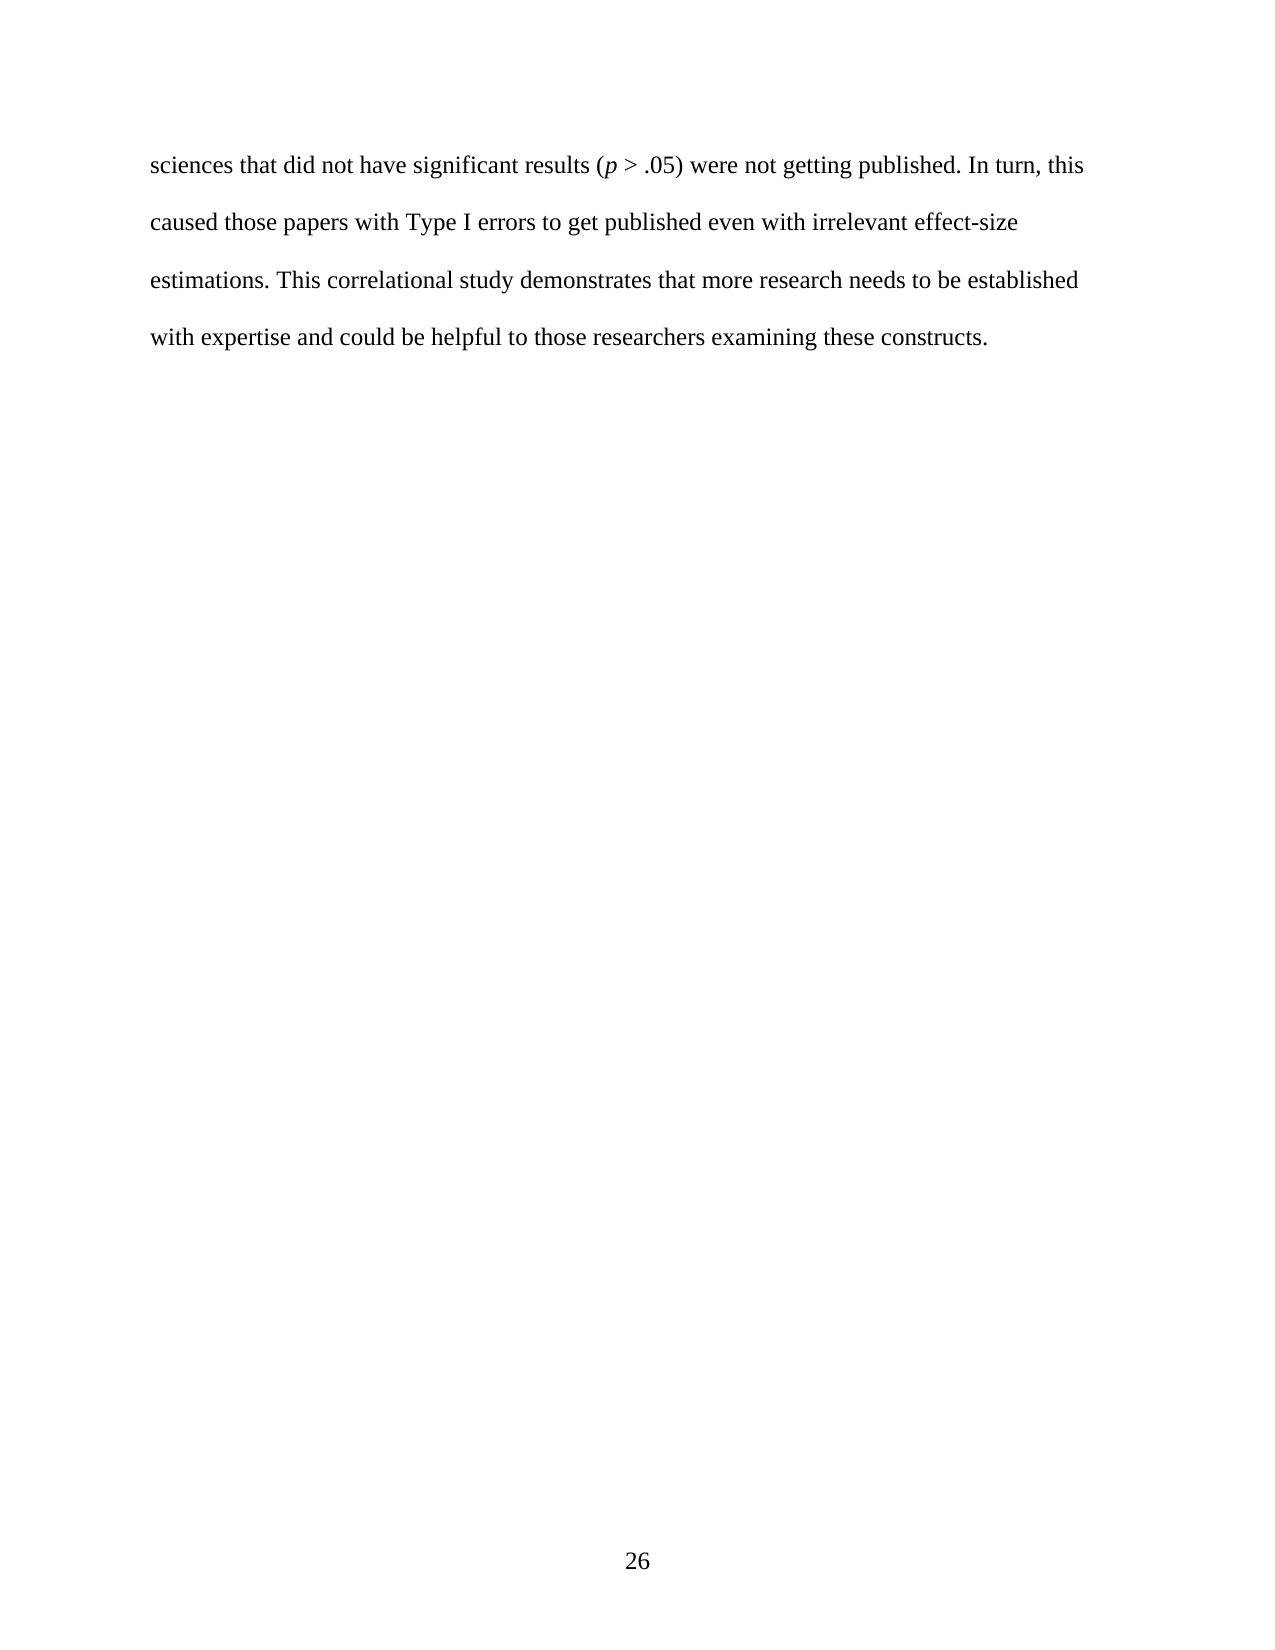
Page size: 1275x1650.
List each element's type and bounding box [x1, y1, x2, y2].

text [150, 150, 1125, 351]
